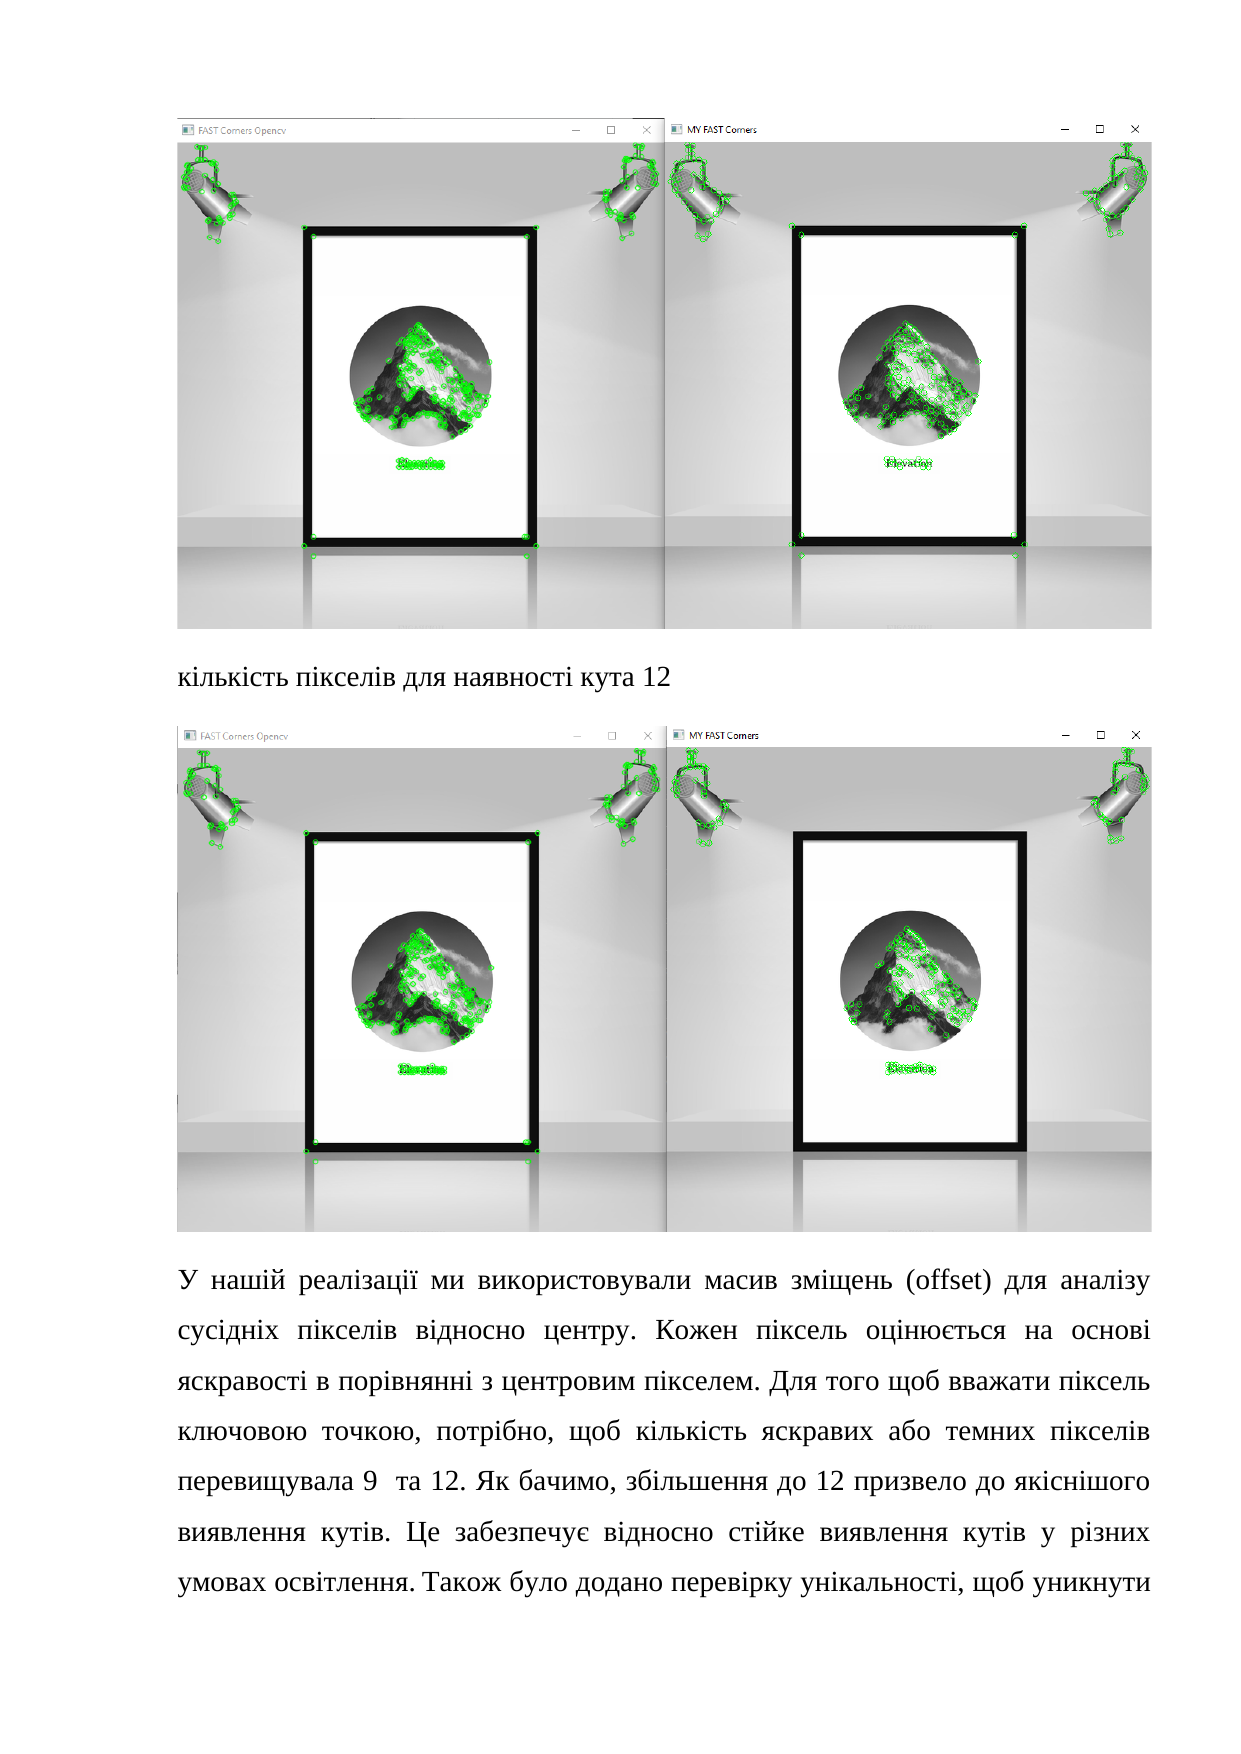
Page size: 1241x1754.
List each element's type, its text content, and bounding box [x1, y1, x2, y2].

text кількість пікселів для наявності кута 12 [177, 659, 1152, 693]
picture [177, 118, 1152, 629]
picture [177, 726, 1152, 1232]
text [177, 1262, 1152, 1598]
